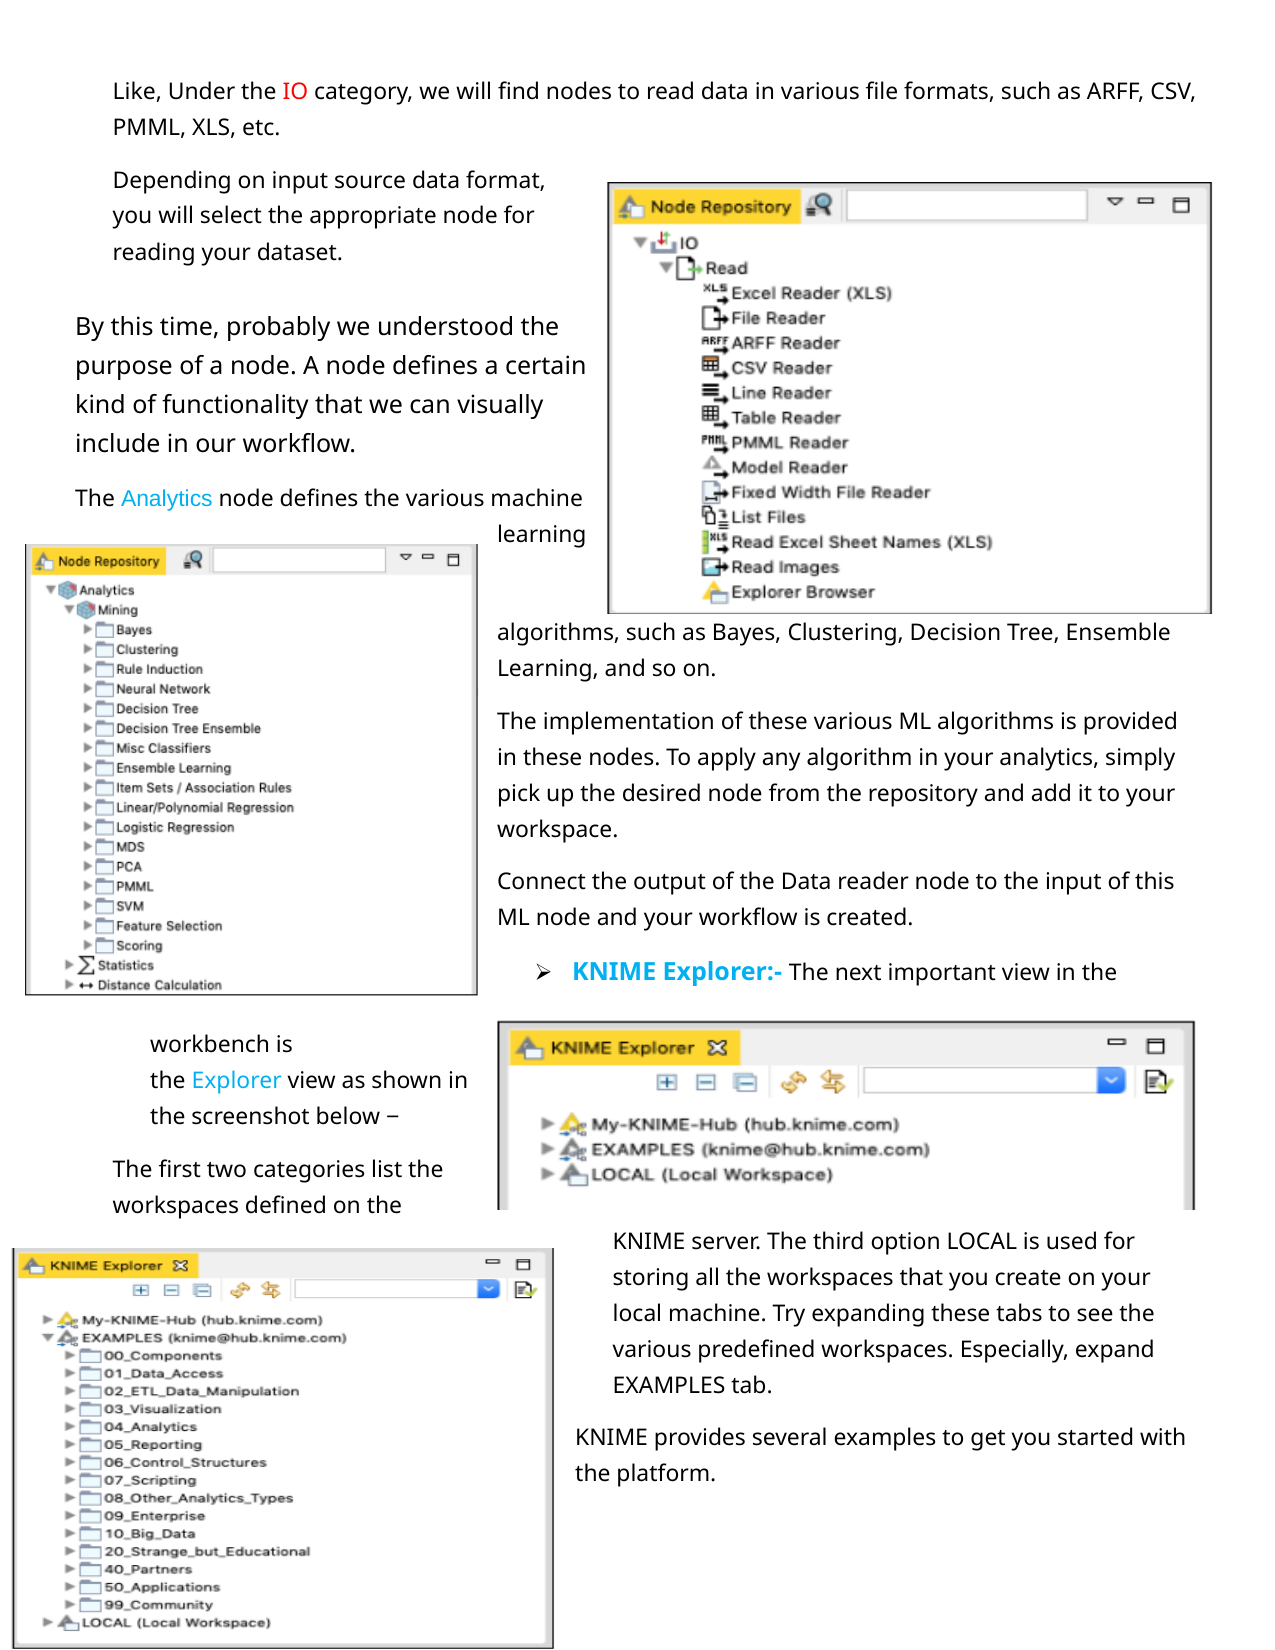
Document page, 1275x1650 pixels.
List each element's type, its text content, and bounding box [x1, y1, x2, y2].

text Depending on input source data format, you will select the appropriate node for reading your dataset. [112, 163, 1200, 267]
text Connect the output of the Data reader node to the input of this ML node and your workflow is created. [479, 865, 1200, 932]
picture [606, 182, 1213, 614]
text The first two categories list the workspaces defined on the KNIME server. The third option LOCAL is used for storing all the workspaces that you create on your local machine. Try expanding these tabs to see the various predefined workspaces. Especially, expand EXAMPLES tab. [112, 1153, 1200, 1400]
text KNIME provides several examples to get you started with the platform. [557, 1421, 1200, 1488]
picture [496, 1020, 1197, 1210]
text By this time, probably we understood the purpose of a node. A node defines a certain kind of functionality that we can visually include in our workflow. [75, 308, 606, 460]
text Like, Under the IO category, we will find nodes to read data in various file formats, such as ARFF, CSV, PMML, XLS, etc. [112, 75, 1200, 142]
picture [11, 1248, 557, 1650]
list KNIME Explorer:- The next important view in the workbench is the Explorer view as shown in the screenshot below − [112, 954, 1200, 1132]
picture [25, 544, 479, 998]
text The Analytics node defines the various machine learning algorithms, such as Bayes, Clustering, Decision Tree, Ensemble Learning, and so on. [75, 482, 1200, 683]
text The implementation of these various ML algorithms is provided in these nodes. To apply any algorithm in your analytics, simply pick up the desired node from the repository and add it to your workspace. [479, 705, 1200, 844]
